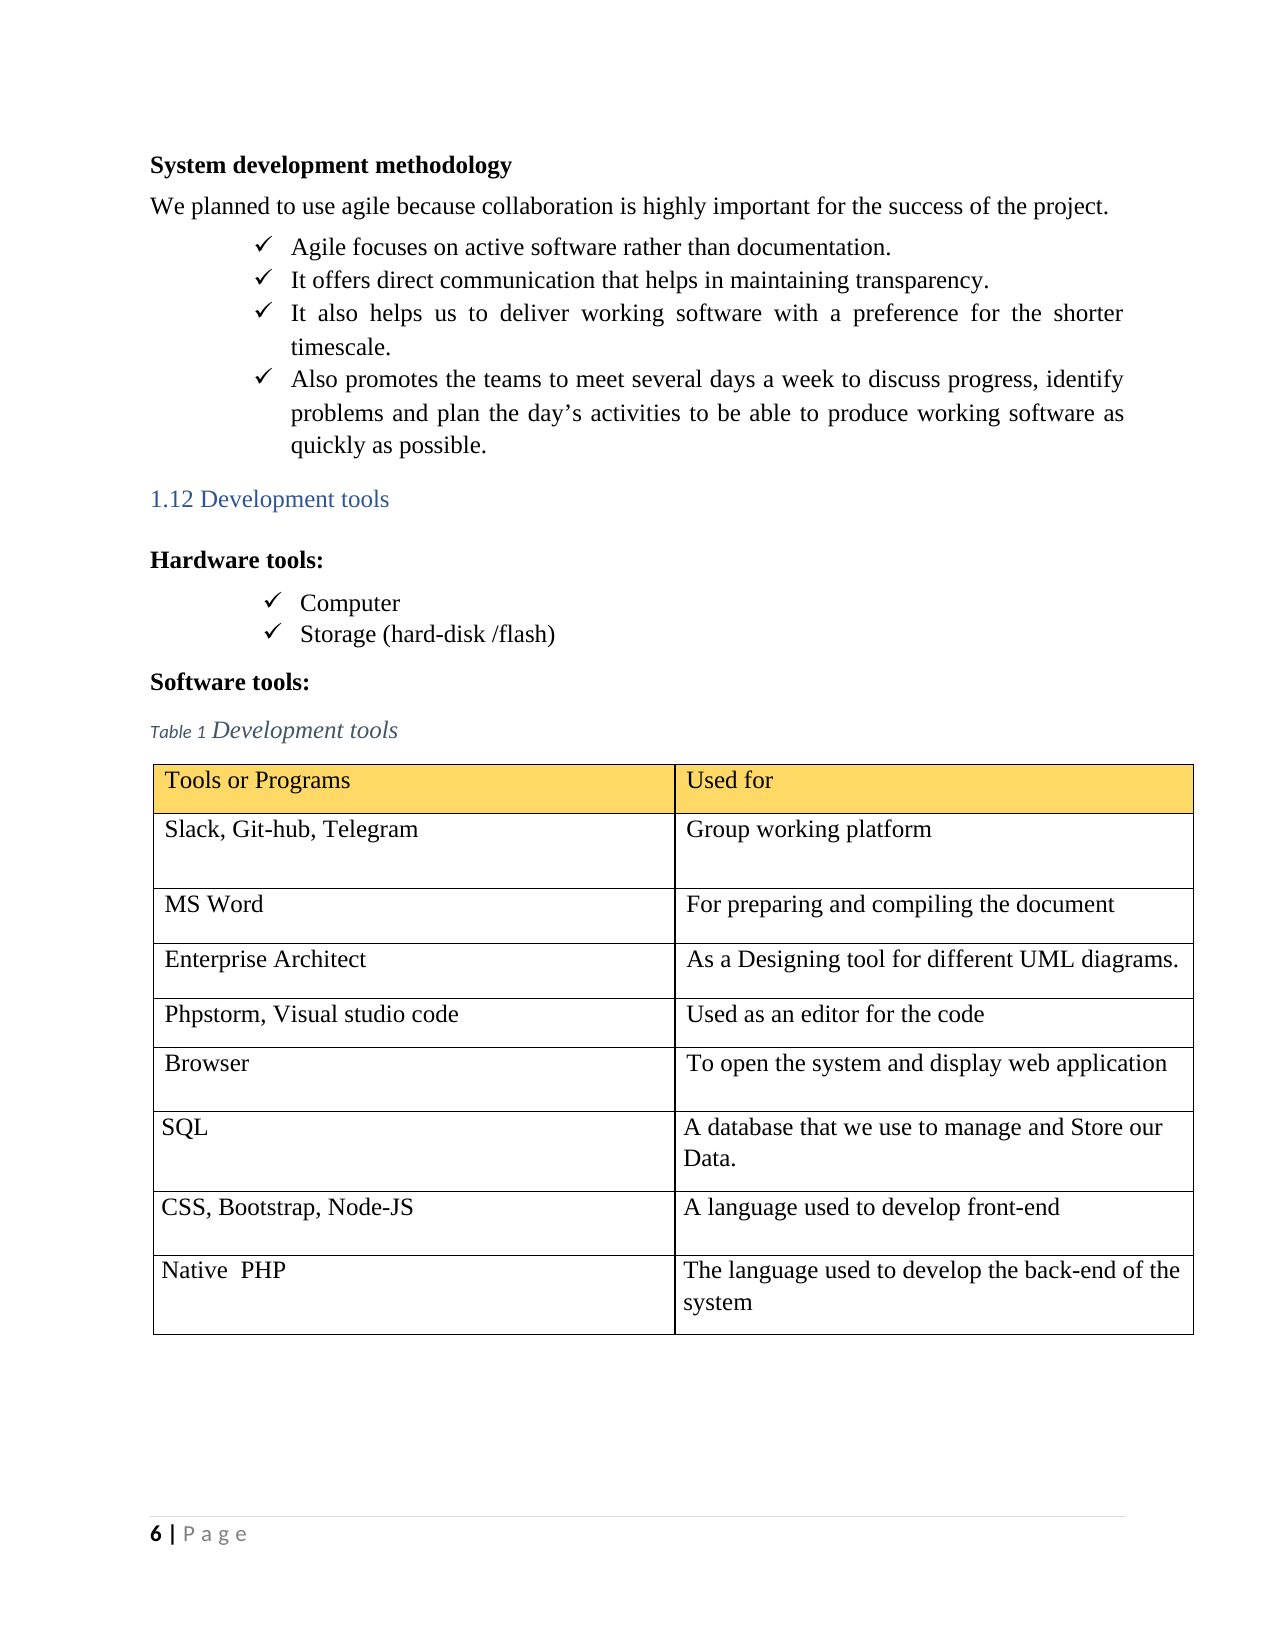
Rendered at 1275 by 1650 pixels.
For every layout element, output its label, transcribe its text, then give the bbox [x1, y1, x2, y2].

table_header Tools or Programs [154, 765, 674, 813]
table_cell Native PHP [154, 1256, 674, 1334]
table_cell SQL [154, 1112, 674, 1191]
table_cell Phpstorm, Visual studio code [154, 999, 674, 1047]
table_cell Enterprise Architect [154, 944, 674, 998]
table_cell Slack, Git-hub, Telegram [154, 814, 674, 888]
list Computer [262, 588, 1125, 617]
text System development methodology [150, 150, 1125, 179]
table_cell Group working platform [676, 814, 1193, 888]
table_cell To open the system and display web application [676, 1048, 1193, 1111]
text Hardware tools: [150, 545, 1125, 573]
table_cell A language used to develop front-end [676, 1192, 1193, 1254]
table_cell The language used to develop the back-end of the system [676, 1256, 1193, 1334]
table_cell Browser [154, 1048, 674, 1111]
list It also helps us to deliver working software with a preference for the shorter timescale. [253, 298, 1125, 360]
table_cell A database that we use to manage and Store our Data. [676, 1112, 1193, 1191]
table_cell CSS, Bootstrap, Node-JS [154, 1192, 674, 1254]
text Software tools: [150, 667, 1125, 696]
list Agile focuses on active software rather than documentation. [253, 232, 1125, 261]
list Also promotes the teams to meet several days a week to discuss progress, identify problems and plan the day’s activities to be able to produce working software as quickly as possible. [253, 364, 1125, 459]
table_cell For preparing and compiling the document [676, 889, 1193, 943]
list Storage (hard-disk /flash) [262, 619, 1125, 648]
subtitle 1.12 Development tools [150, 484, 1125, 513]
table_cell As a Designing tool for different UML diagrams. [676, 944, 1193, 998]
text Table 1 Development tools [150, 715, 1125, 743]
list It offers direct communication that helps in maintaining transparency. [253, 266, 1125, 294]
table_cell MS Word [154, 889, 674, 943]
table_header Used for [676, 765, 1193, 813]
table_cell Used as an editor for the code [676, 999, 1193, 1047]
text We planned to use agile because collaboration is highly important for the success of the project. [150, 191, 1125, 220]
